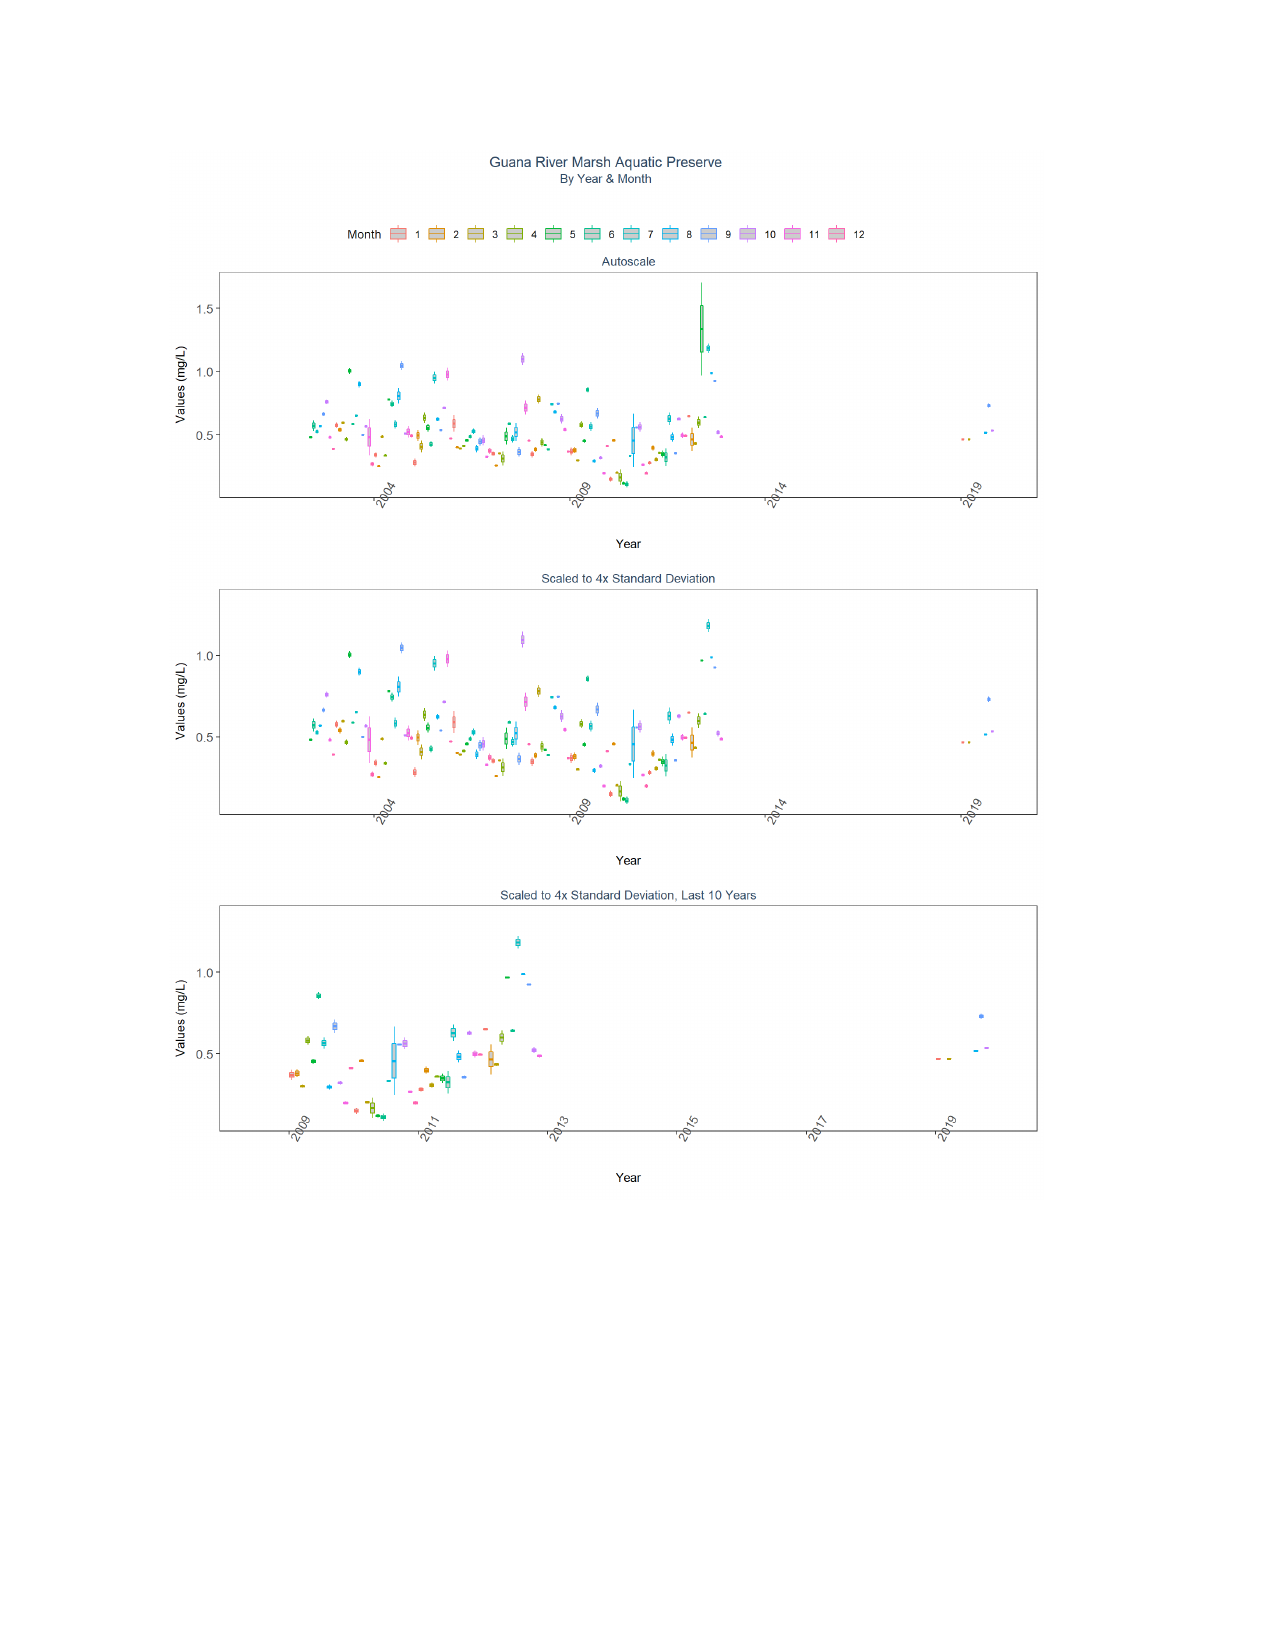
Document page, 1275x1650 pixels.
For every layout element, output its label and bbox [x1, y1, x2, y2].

picture [168, 150, 1044, 1200]
